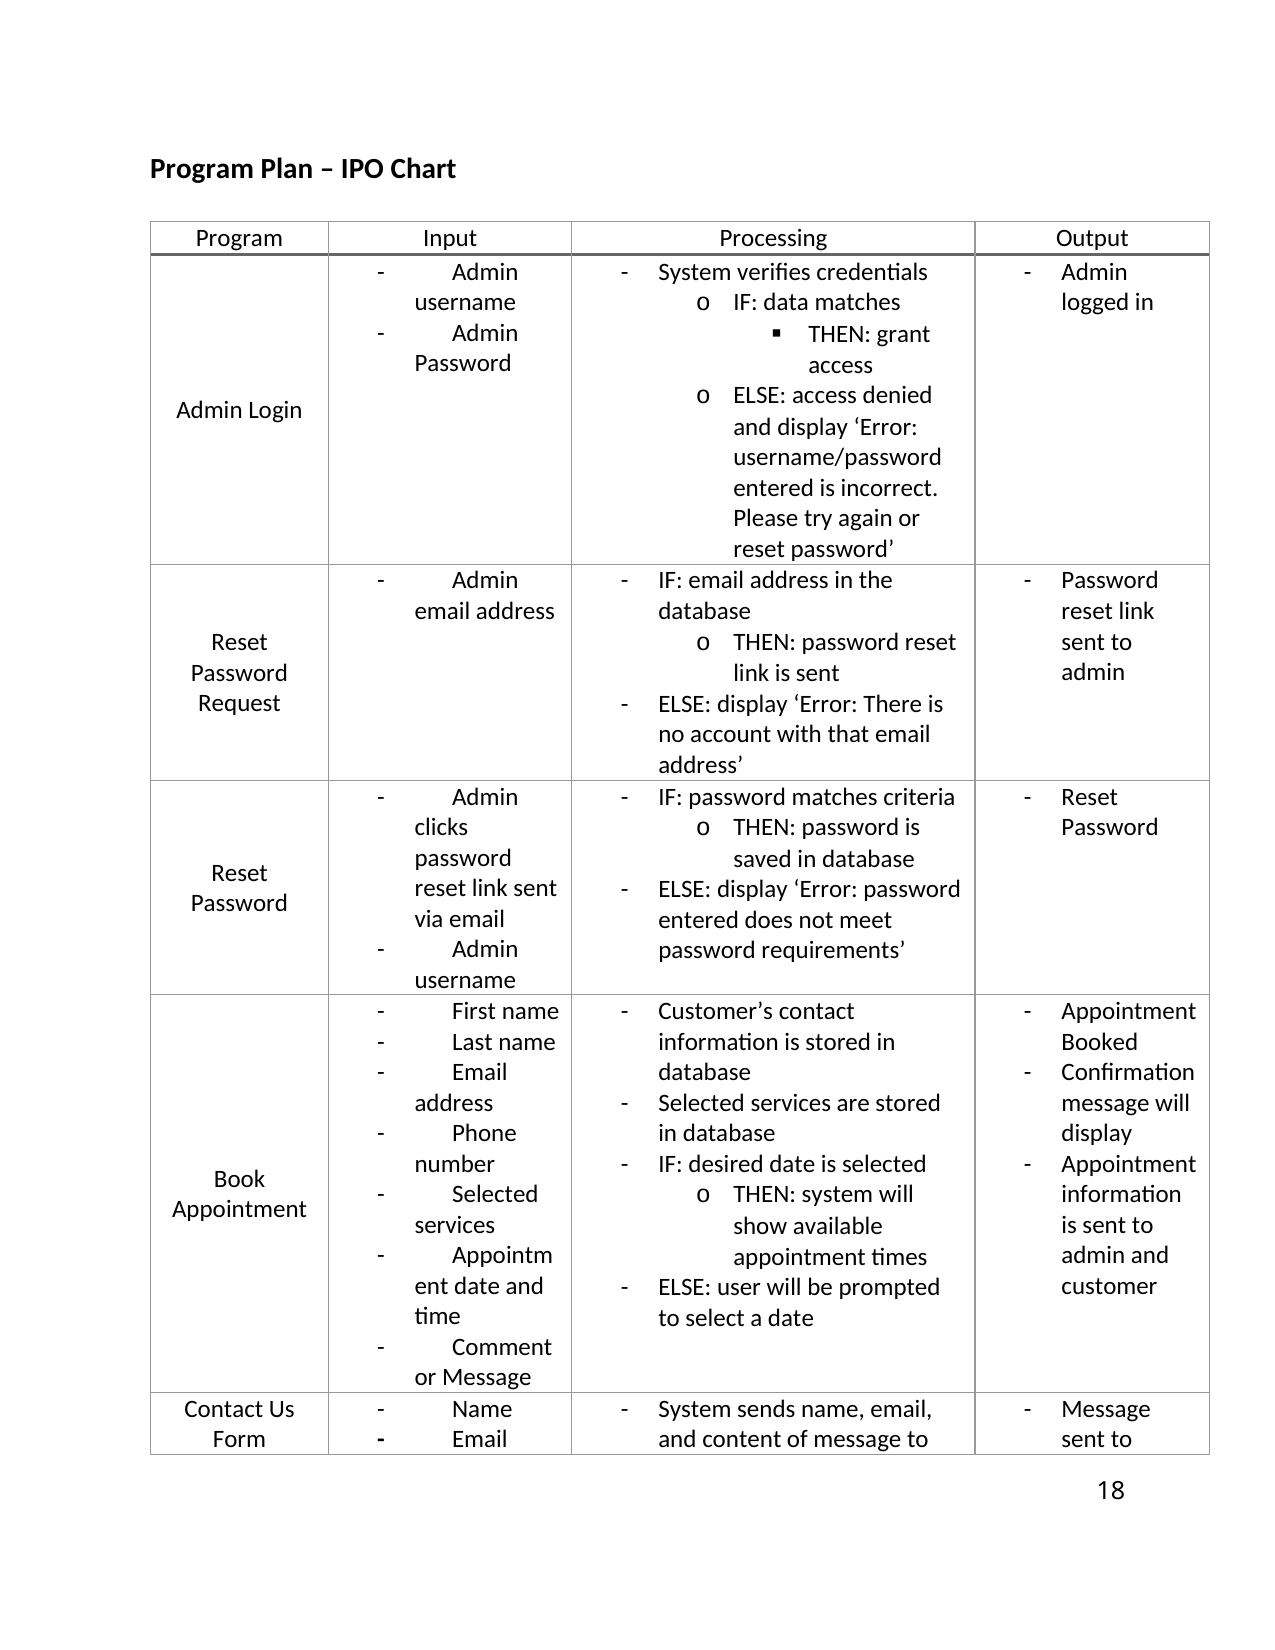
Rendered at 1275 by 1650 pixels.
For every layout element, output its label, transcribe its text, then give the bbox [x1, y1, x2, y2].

table_cell Appointment Booked Confirmation message will display Appointment information is sent to admin and customer [976, 995, 1209, 1392]
table_cell Customer’s contact information is stored in database Selected services are stored in database IF: desired date is selected THEN: system will show available appointment times ELSE: user will be prompted to select a date [572, 995, 974, 1392]
table_cell System verifies credentials IF: data matches THEN: grant access ELSE: access denied and display ‘Error: username/password entered is incorrect. Please try again or reset password’ [572, 256, 974, 564]
table_cell Admin logged in [976, 256, 1209, 564]
table_cell Password reset link sent to admin [976, 565, 1209, 779]
table_cell IF: email address in the database THEN: password reset link is sent ELSE: display ‘Error: There is no account with that email address’ [572, 565, 974, 779]
table_header Input [329, 222, 571, 253]
table_cell Reset Password [976, 781, 1209, 994]
table_cell Admin clicks password reset link sent via email Admin username [329, 781, 571, 994]
table_header Program [151, 222, 328, 253]
table_cell Admin email address [329, 565, 571, 779]
table_cell IF: password matches criteria THEN: password is saved in database ELSE: display ‘Error: password entered does not meet password requirements’ [572, 781, 974, 994]
table_cell Book Appointment [151, 995, 328, 1392]
table_cell Reset Password Request [151, 565, 328, 779]
table_cell Contact Us Form [151, 1393, 328, 1454]
table_cell Admin username Admin Password [329, 256, 571, 564]
table_header Processing [572, 222, 974, 253]
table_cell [976, 1393, 1209, 1454]
table_cell Admin Login [151, 256, 328, 564]
text Program Plan – IPO Chart [150, 150, 1125, 186]
table_cell First name Last name Email address Phone number Selected services Appointment date and time Comment or Message [329, 995, 571, 1392]
table_header Output [976, 222, 1209, 253]
table_cell Reset Password [151, 781, 328, 994]
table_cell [572, 1393, 974, 1454]
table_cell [329, 1393, 571, 1454]
